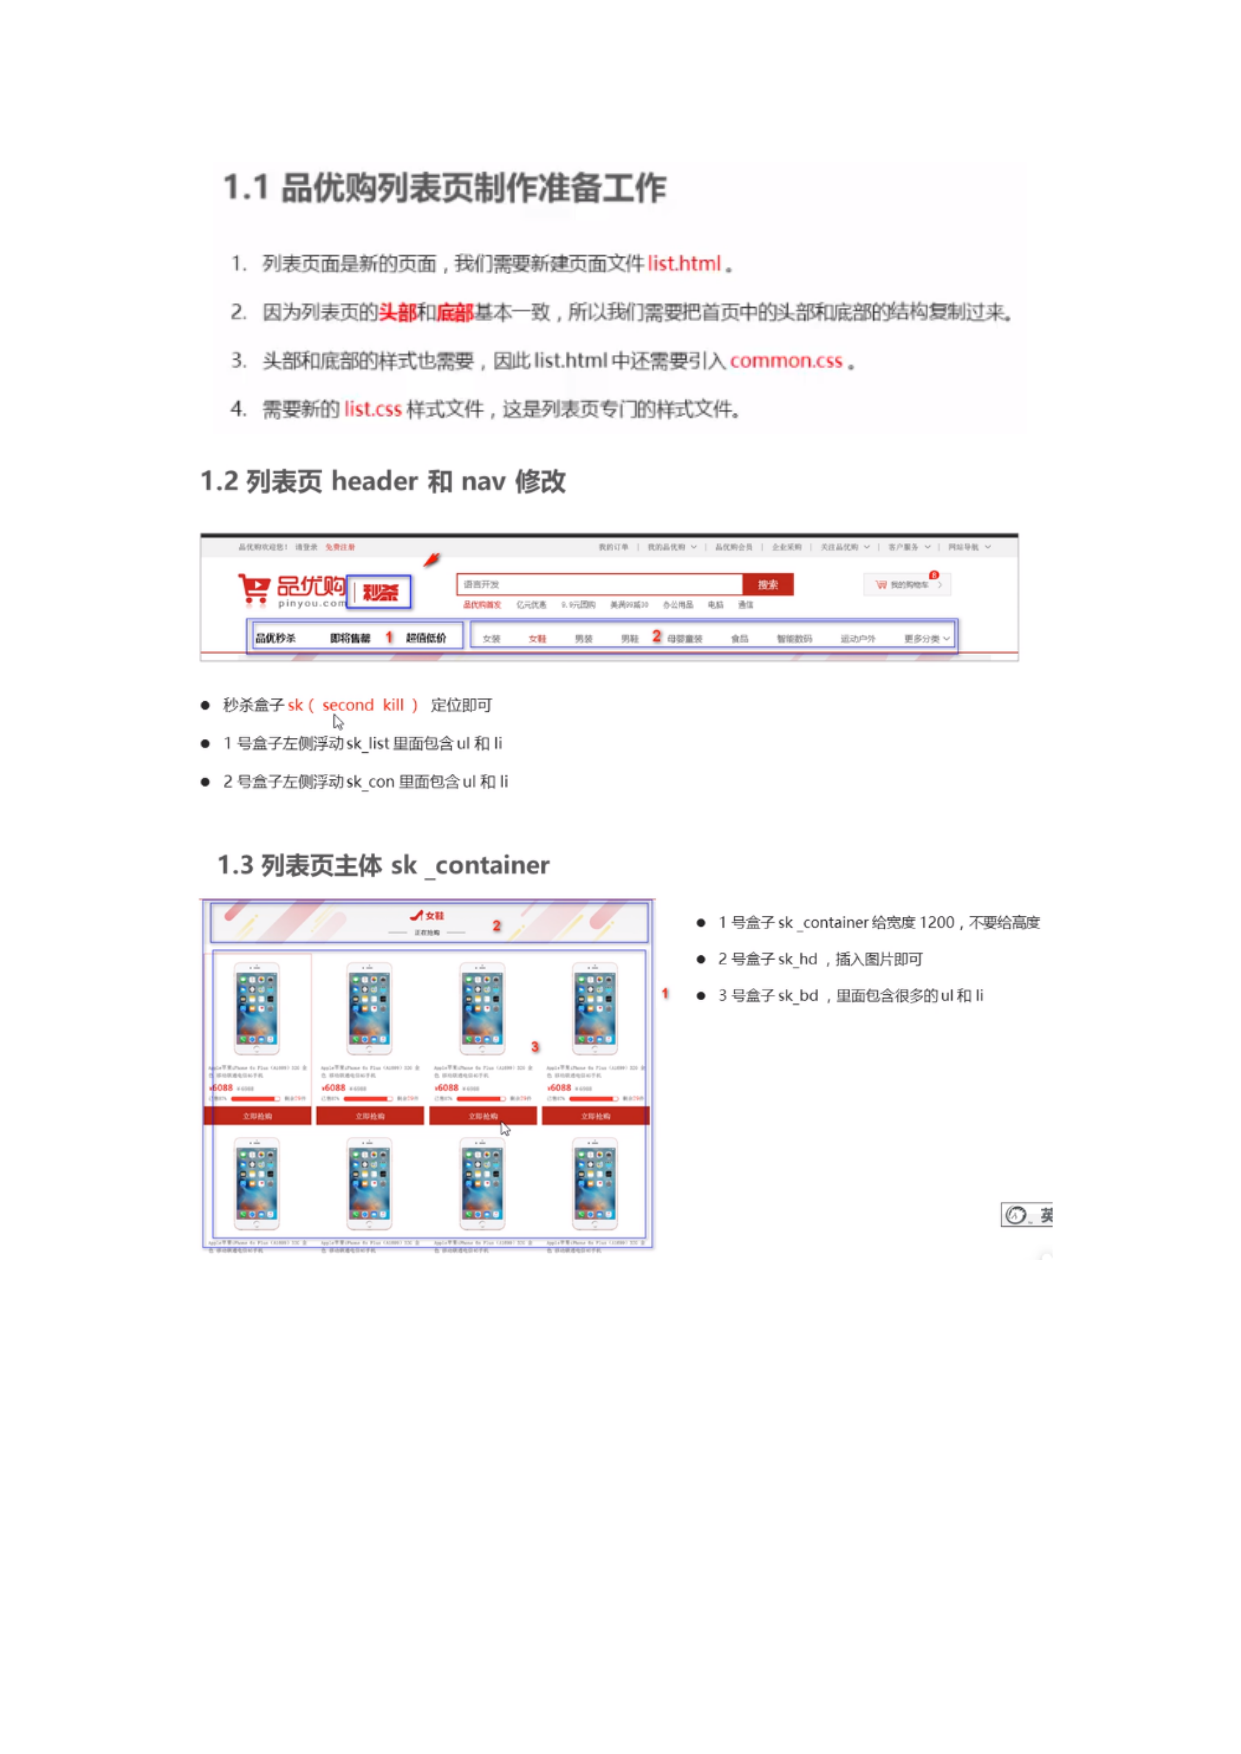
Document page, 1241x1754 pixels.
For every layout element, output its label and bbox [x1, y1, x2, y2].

picture [187, 844, 1053, 1260]
picture [187, 454, 1053, 814]
picture [213, 162, 1028, 434]
